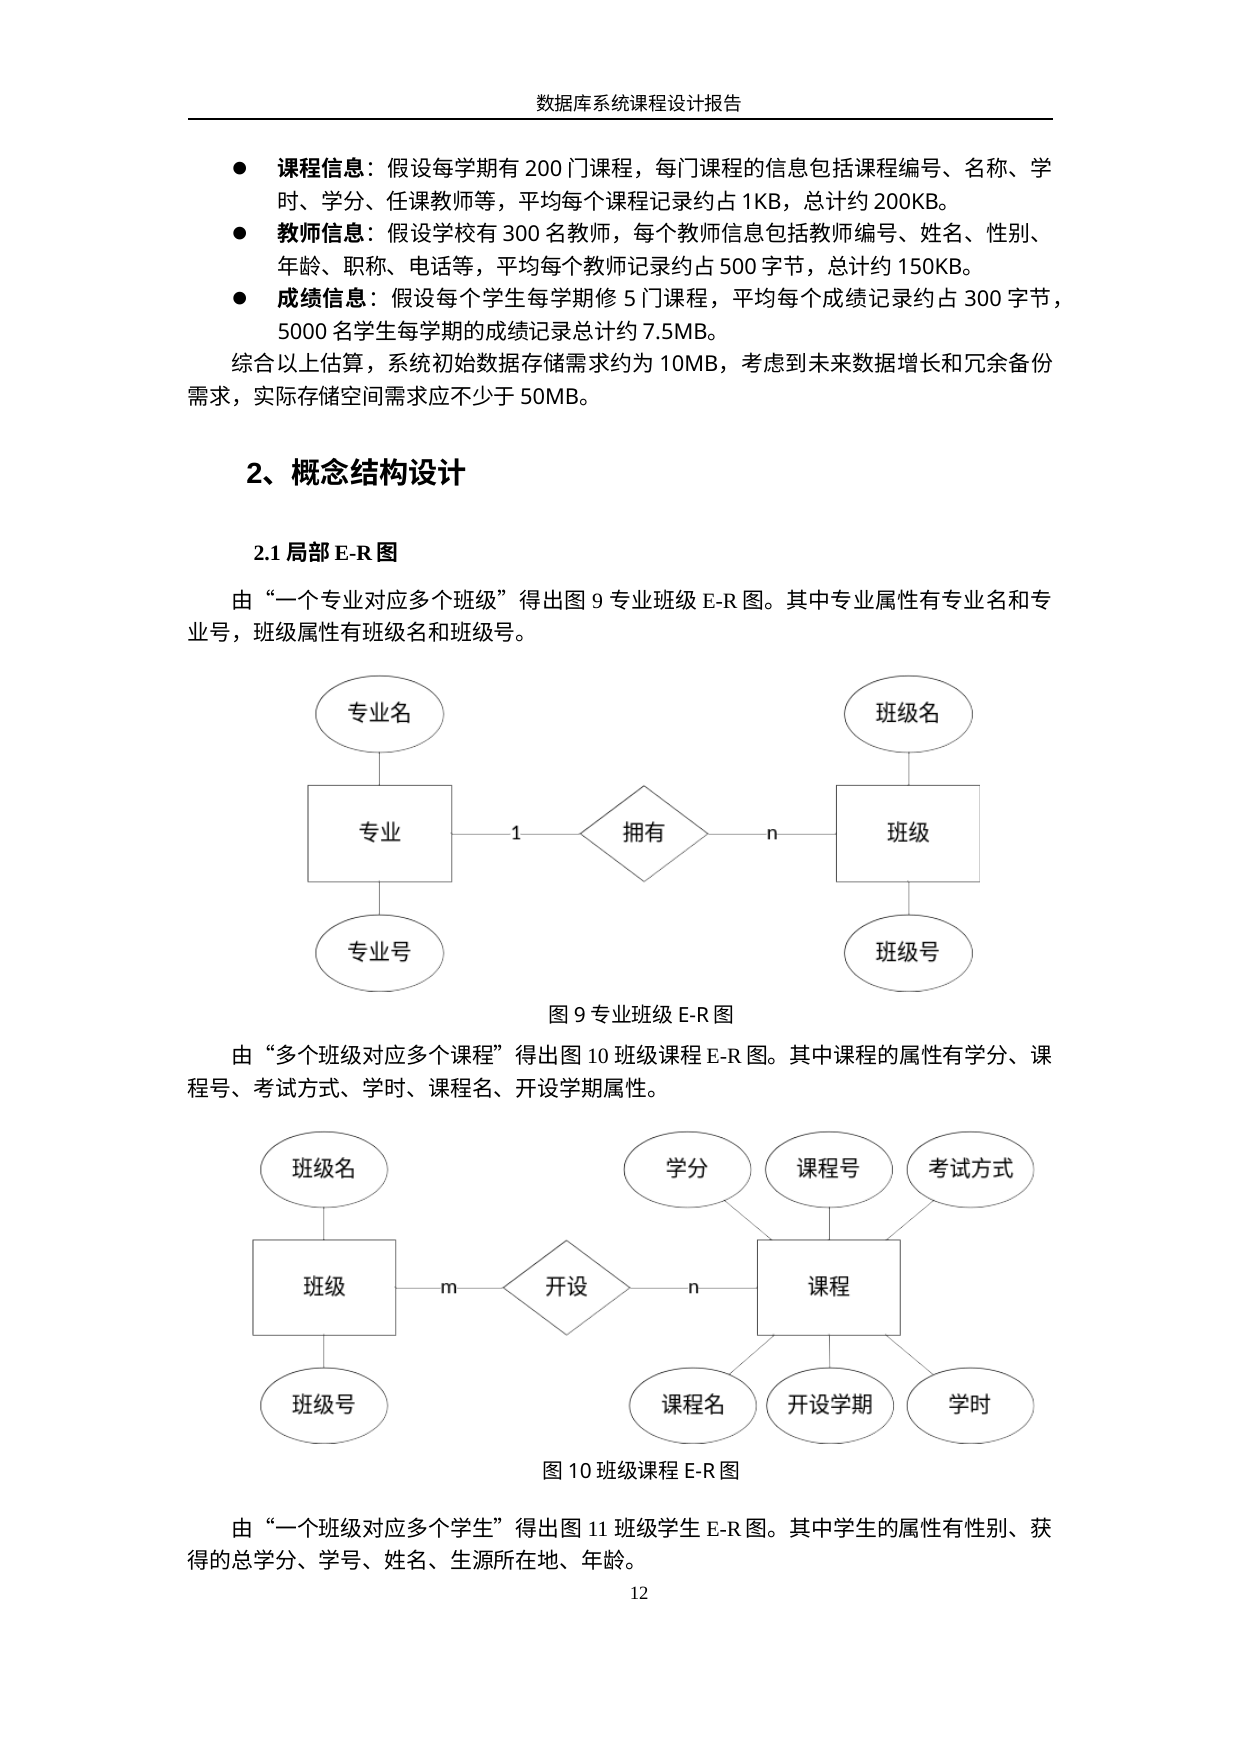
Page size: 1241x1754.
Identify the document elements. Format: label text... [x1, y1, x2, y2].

text 由“一个班级对应多个学生”得出图 11 班级学生E-R图。其中学生的属性有性别、获得的总学分、学号、姓名、生源所在地、年龄。 [187, 1511, 1053, 1576]
text 由“多个班级对应多个课程”得出图 10 班级课程E-R图。其中课程的属性有学分、课程号、考试方式、学时、课程名、开设学期属性。 [187, 1038, 1053, 1103]
subtitle 2、概念结构设计 [187, 438, 1053, 503]
text 由“一个专业对应多个班级”得出图 9 专业班级E-R图。其中专业属性有专业名和专业号，班级属性有班级名和班级号。 [187, 582, 1053, 647]
subtitle 2.1 局部E-R图 [209, 534, 1053, 567]
text 图 10 班级课程E-R图 [187, 1453, 1053, 1486]
text 综合以上估算，系统初始数据存储需求约为10MB，考虑到未来数据增长和冗余备份需求，实际存储空间需求应不少于50MB。 [187, 346, 1053, 411]
text 图 9 专业班级E-R图 [187, 997, 1053, 1030]
list 成绩信息：假设每个学生每学期修5门课程，平均每个成绩记录约占300字节，5000名学生每学期的成绩记录总计约7.5MB。 [231, 281, 1053, 346]
list 课程信息：假设每学期有200门课程，每门课程的信息包括课程编号、名称、学时、学分、任课教师等，平均每个课程记录约占1KB，总计约200KB。 [231, 151, 1053, 216]
list 教师信息：假设学校有300名教师，每个教师信息包括教师编号、姓名、性别、年龄、职称、电话等，平均每个教师记录约占500字节，总计约150KB。 [231, 216, 1053, 281]
